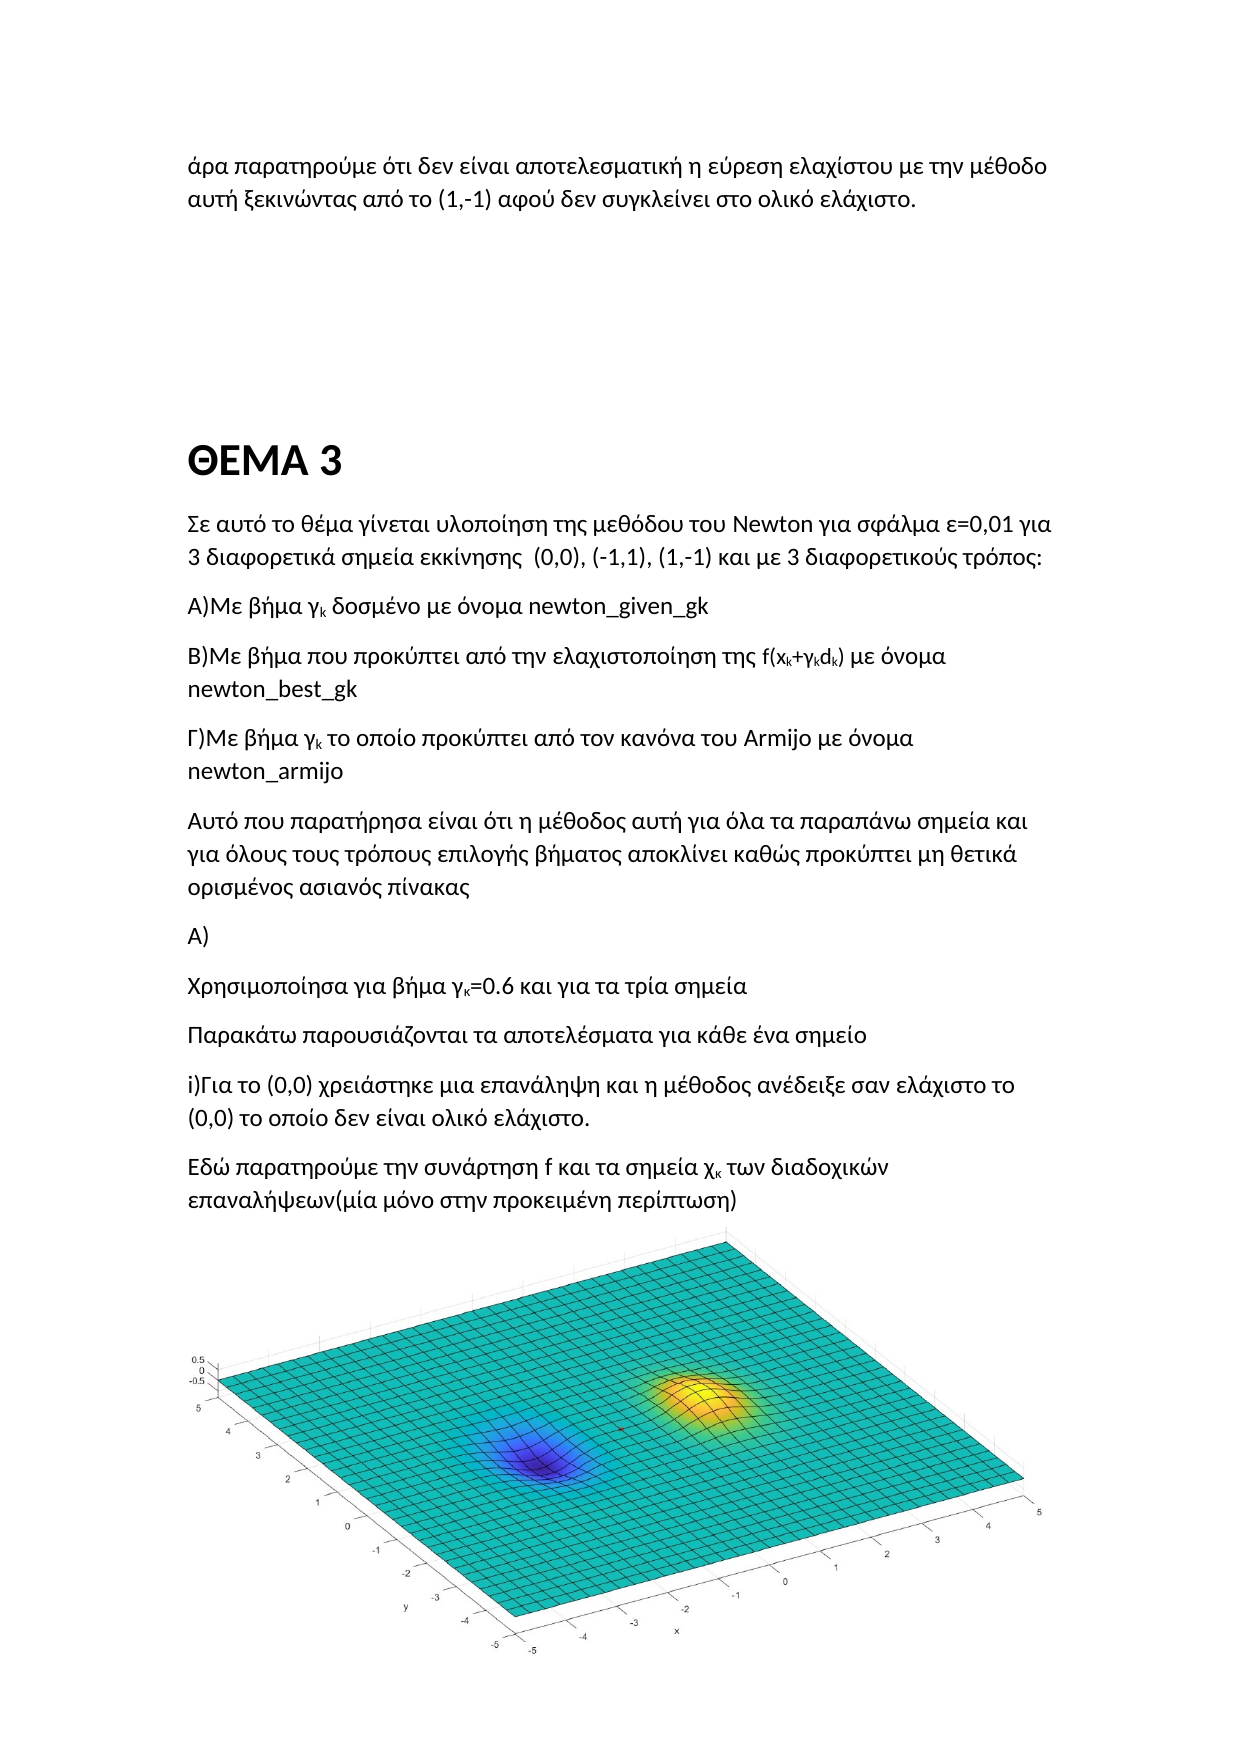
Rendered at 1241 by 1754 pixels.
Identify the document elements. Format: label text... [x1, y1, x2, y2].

picture [187, 1227, 1053, 1665]
text Α) [187, 920, 1053, 951]
text Σε αυτό το θέμα γίνεται υλοποίηση της μεθόδου του Newton για σφάλμα ε=0,01 για 3 διαφορετικά σημεία εκκίνησης (0,0), (-1,1), (1,-1) και με 3 διαφορετικούς τρόπος: [187, 508, 1053, 571]
text Β)Με βήμα που προκύπτει από την ελαχιστοποίηση της f(xk+γkdk) με όνομα newton_best_gk [187, 640, 1053, 703]
text άρα παρατηρούμε ότι δεν είναι αποτελεσματική η εύρεση ελαχίστου με την μέθοδο αυτή ξεκινώντας από το (1,-1) αφού δεν συγκλείνει στο ολικό ελάχιστο. [187, 150, 1053, 213]
text Παρακάτω παρουσιάζονται τα αποτελέσματα για κάθε ένα σημείο [187, 1019, 1053, 1050]
text Εδώ παρατηρούμε την συνάρτηση f και τα σημεία χκ των διαδοχικών επαναλήψεων(μία μόνο στην προκειμένη περίπτωση) [187, 1152, 1053, 1215]
text Α)Με βήμα γk δοσμένο με όνομα newton_given_gk [187, 590, 1053, 621]
text Χρησιμοποίησα για βήμα γκ=0.6 και για τα τρία σημεία [187, 970, 1053, 1000]
text i)Για το (0,0) χρειάστηκε μια επανάληψη και η μέθοδος ανέδειξε σαν ελάχιστο το (0,0) το οποίο δεν είναι ολικό ελάχιστο. [187, 1069, 1053, 1132]
text ΘΕΜΑ 3 [187, 431, 1053, 487]
text Αυτό που παρατήρησα είναι ότι η μέθοδος αυτή για όλα τα παραπάνω σημεία και για όλους τους τρόπους επιλογής βήματος αποκλίνει καθώς προκύπτει μη θετικά ορισμένος ασιανός πίνακας [187, 805, 1053, 901]
text Γ)Με βήμα γk το οποίο προκύπτει από τον κανόνα του Armijo με όνομα newton_armijo [187, 722, 1053, 786]
